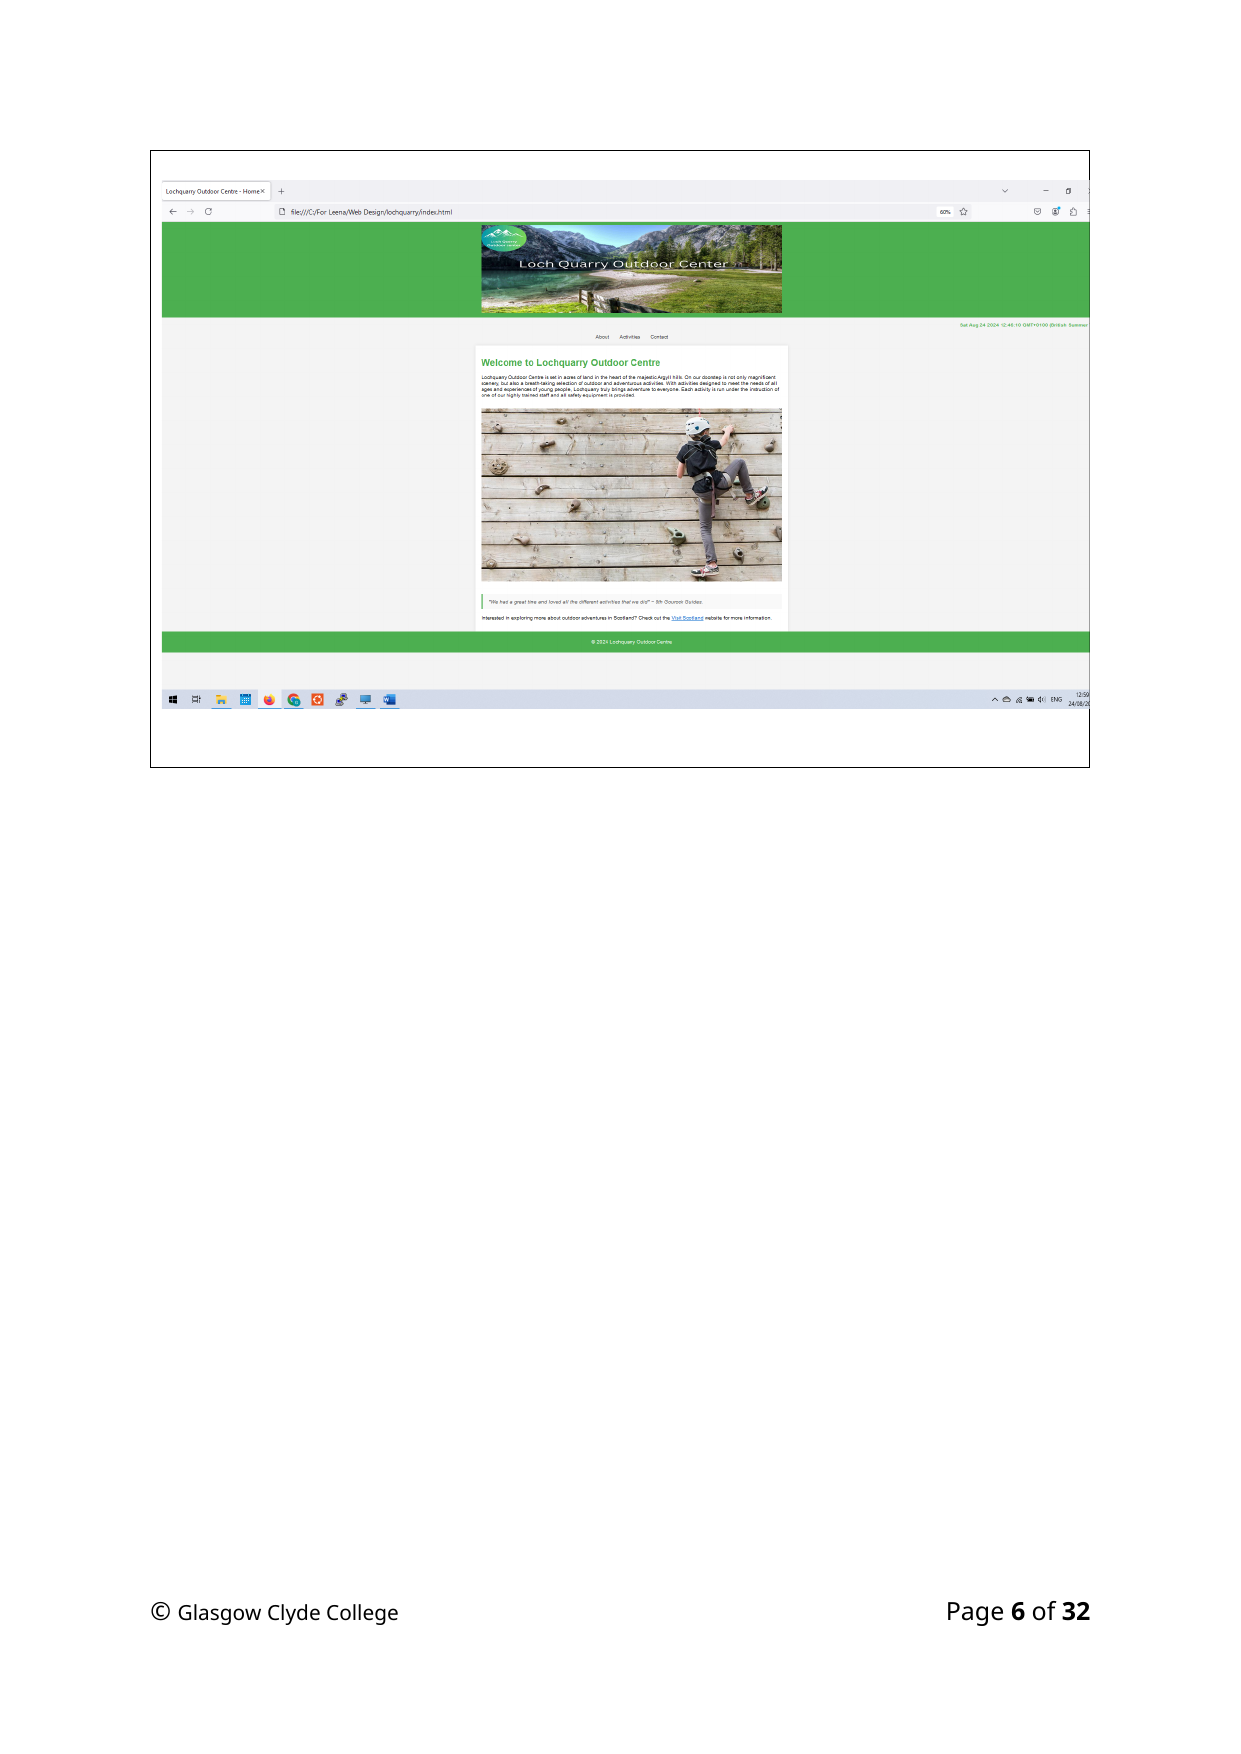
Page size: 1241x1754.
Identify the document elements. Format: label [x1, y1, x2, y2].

picture [161, 180, 1090, 709]
table_cell [151, 151, 1089, 767]
